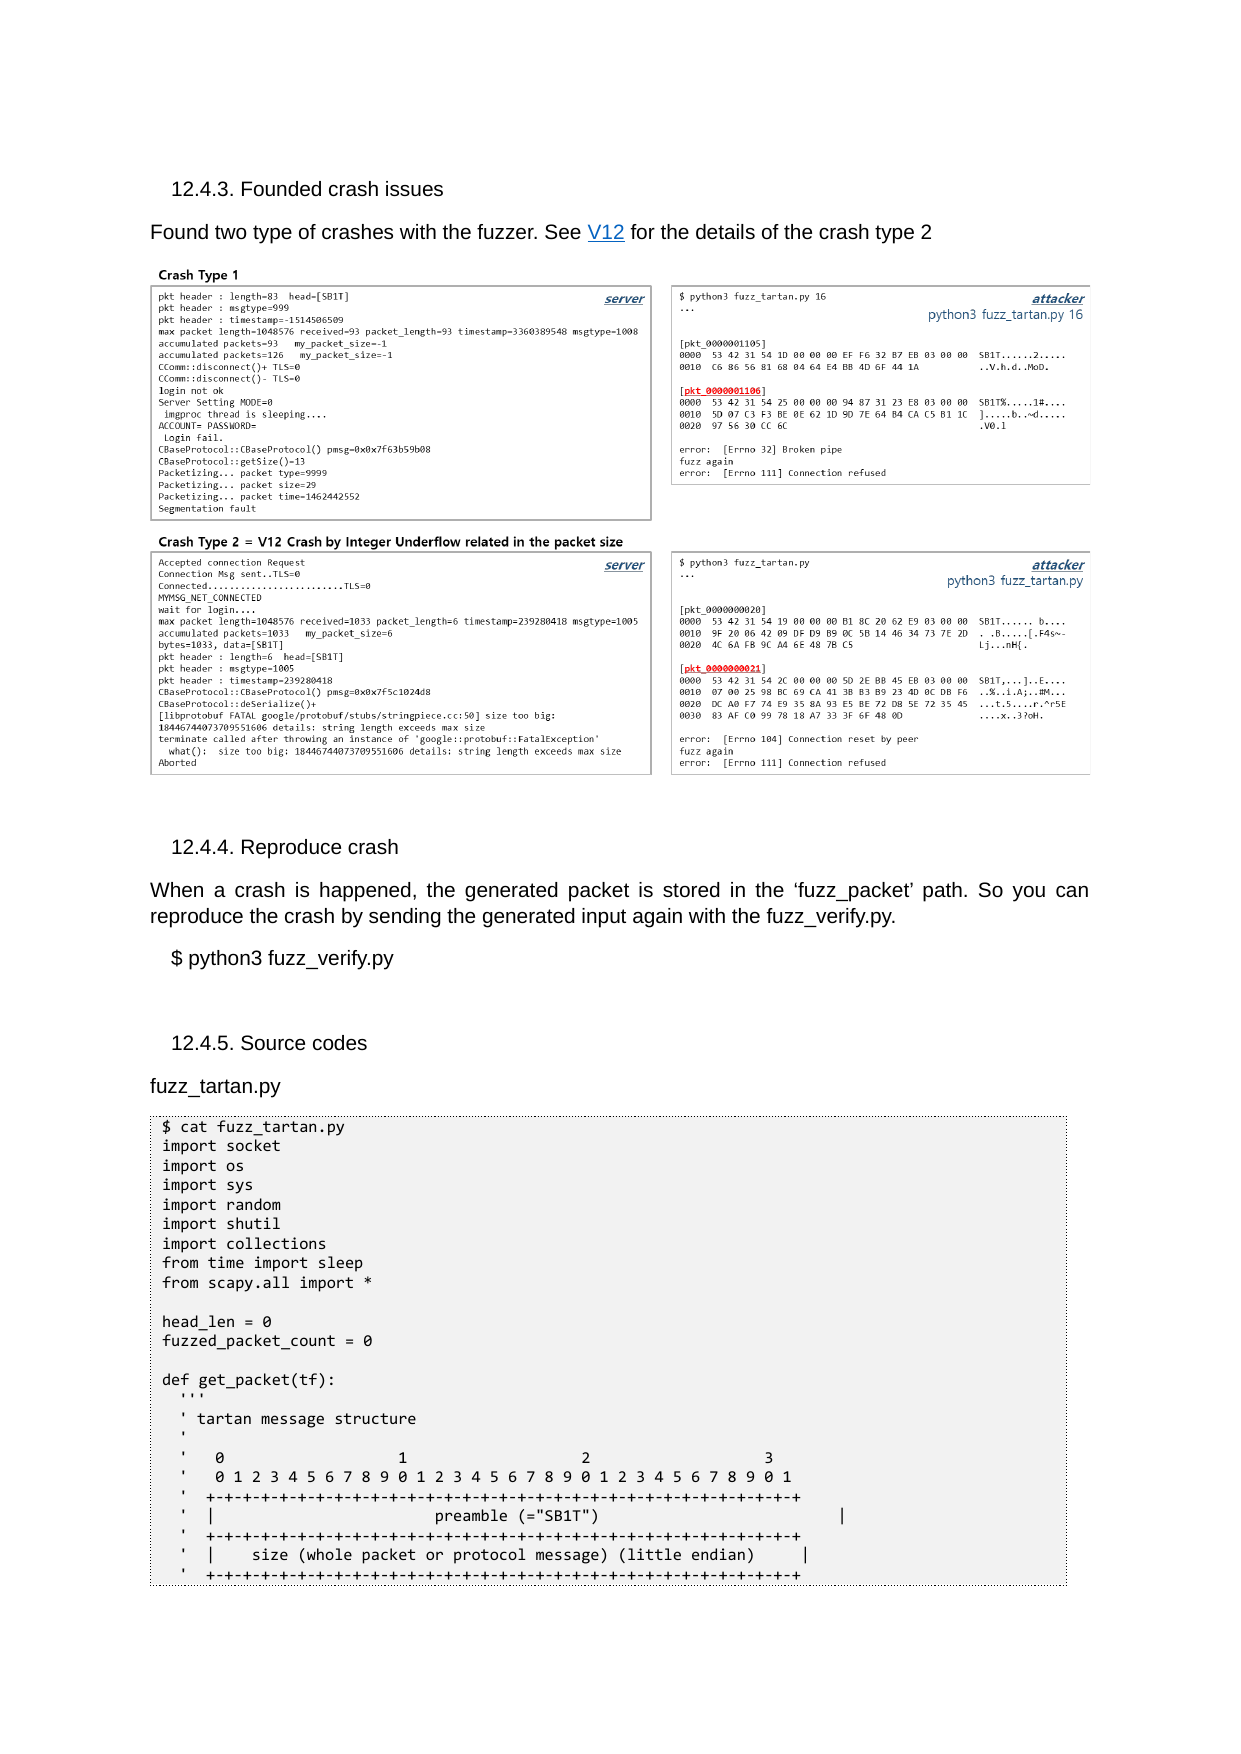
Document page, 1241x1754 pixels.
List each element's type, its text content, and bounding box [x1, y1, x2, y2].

subtitle 12.4.4. Reproduce crash [171, 835, 1069, 859]
subtitle 12.4.5. Source codes [171, 1031, 1069, 1055]
text Found two type of crashes with the fuzzer. See V12 for the details of the crash type 2 [150, 220, 1090, 244]
text $ python3 fuzz_verify.py [171, 946, 1090, 970]
picture [150, 262, 1091, 775]
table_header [151, 1116, 1066, 1584]
text When a crash is happened, the generated packet is stored in the ‘fuzz_packet’ path. So you can reproduce the crash by sending the generated input again with the fuzz_verify.py. [150, 878, 1090, 927]
text fuzz_tartan.py [150, 1073, 1090, 1097]
subtitle 12.4.3. Founded crash issues [171, 177, 1069, 201]
